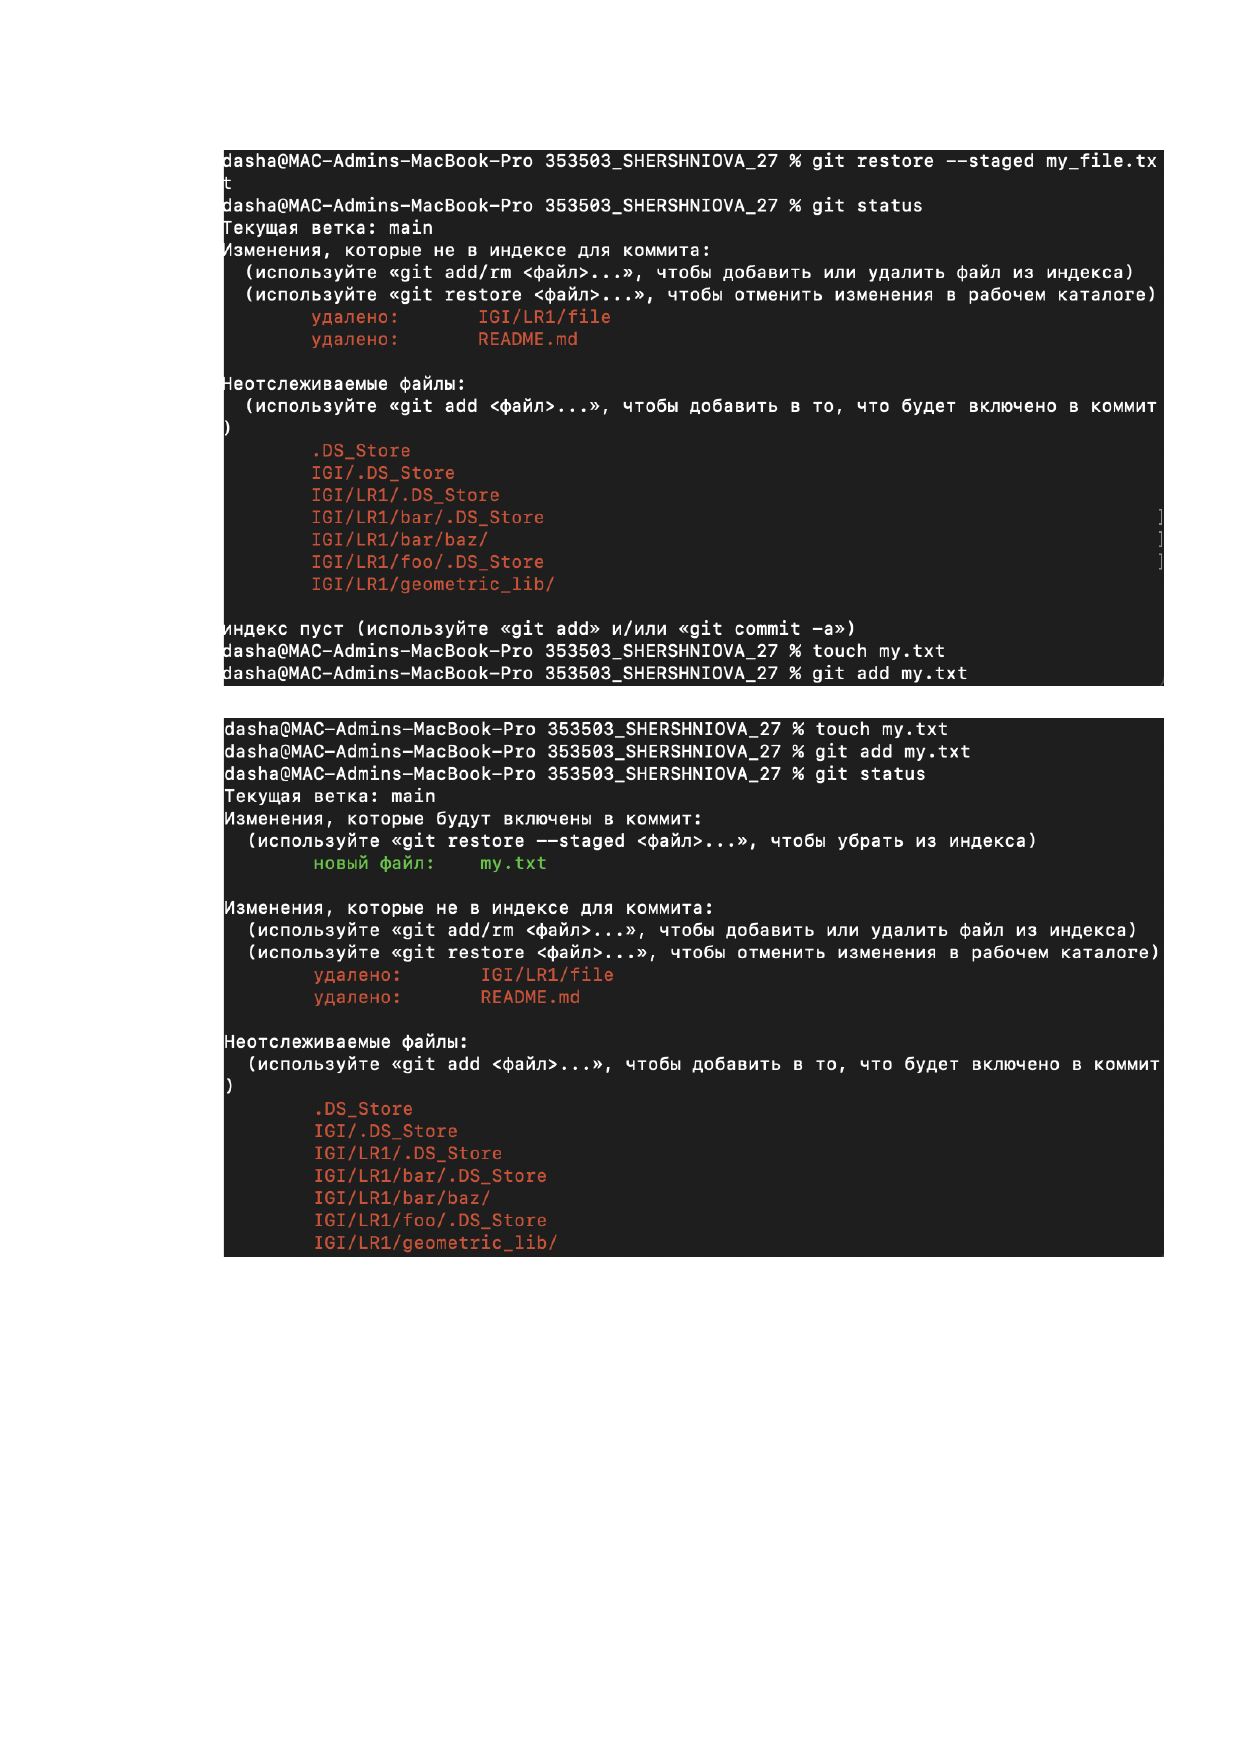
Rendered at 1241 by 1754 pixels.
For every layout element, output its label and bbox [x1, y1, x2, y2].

picture [223, 150, 1164, 686]
picture [223, 718, 1164, 1257]
